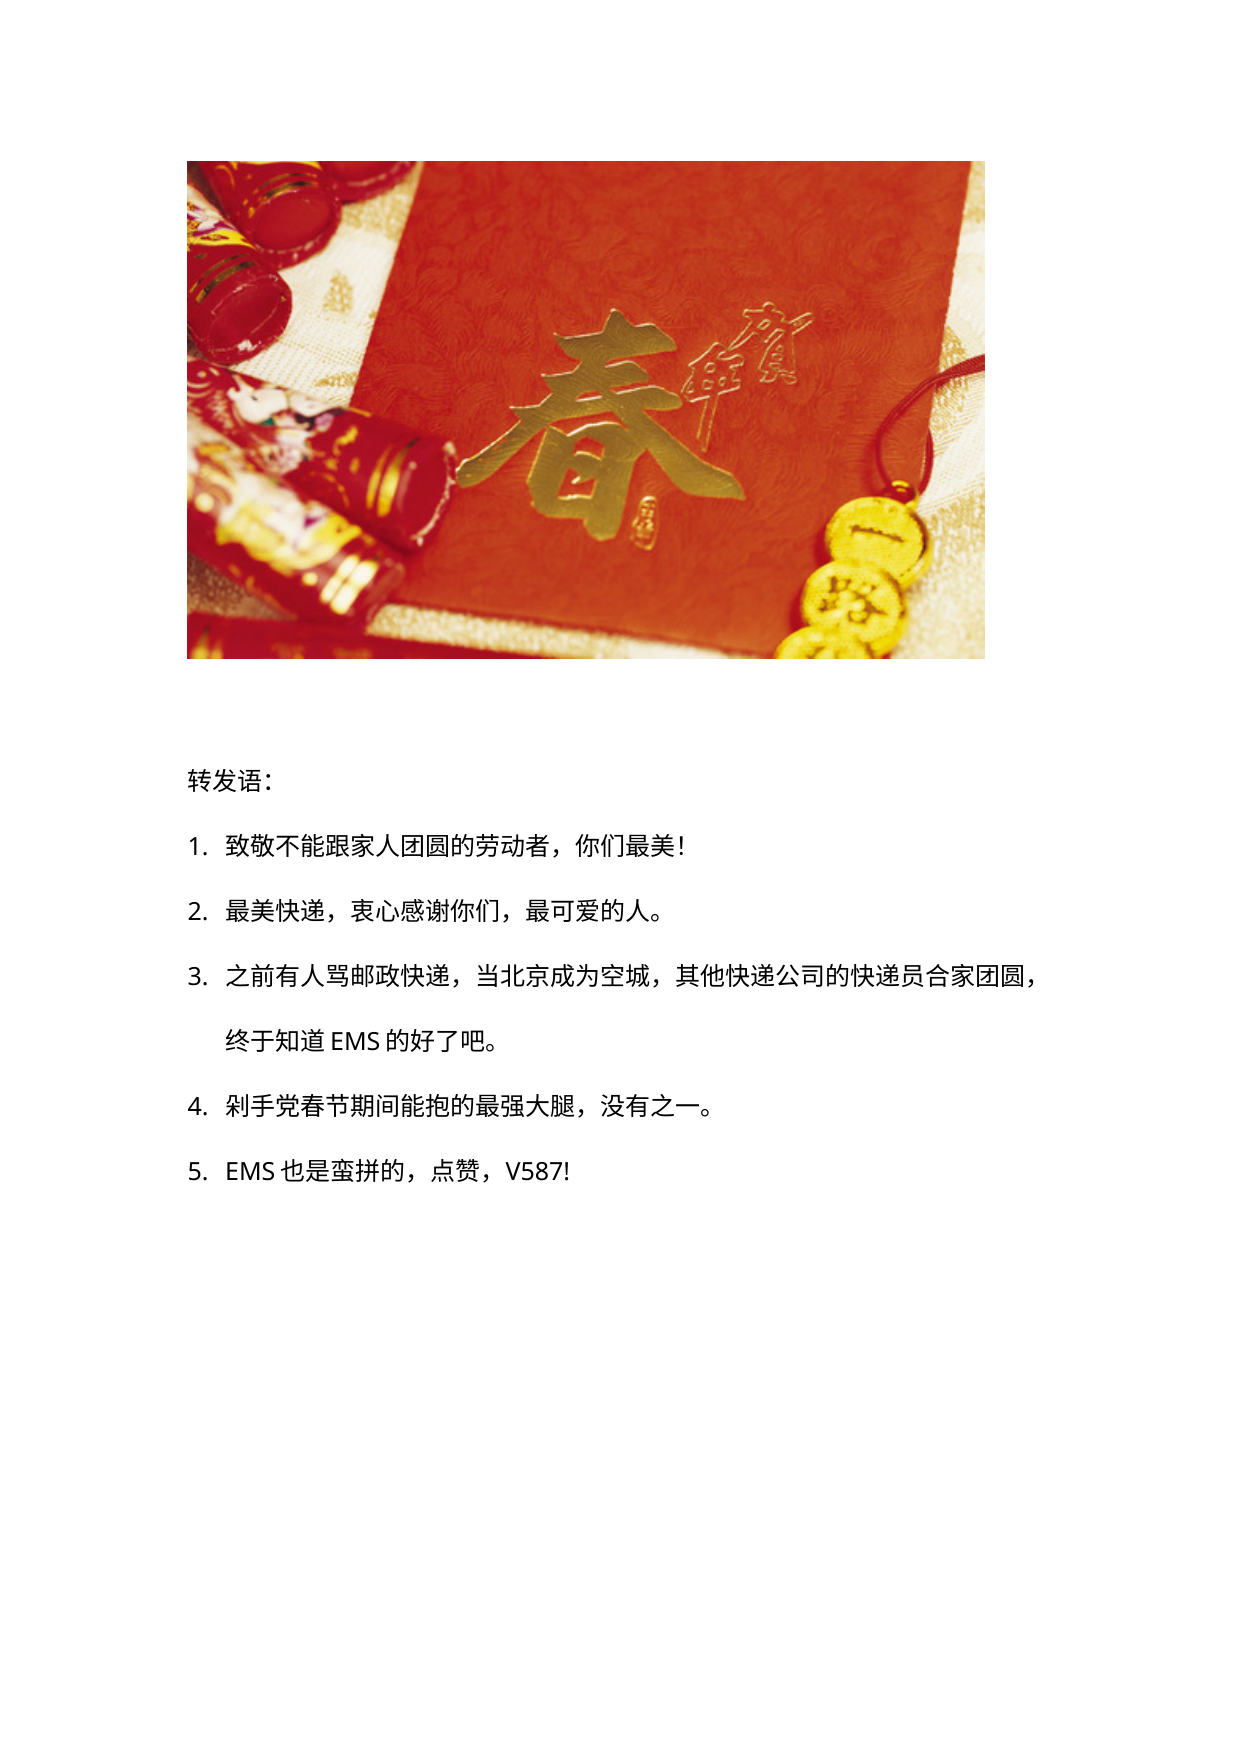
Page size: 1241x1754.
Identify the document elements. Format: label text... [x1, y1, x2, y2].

list 最美快递，衷心感谢你们，最可爱的人。 [187, 877, 1053, 942]
picture [187, 161, 985, 659]
list 之前有人骂邮政快递，当北京成为空城，其他快递公司的快递员合家团圆，终于知道EMS的好了吧。 [187, 942, 1053, 1072]
text 转发语： [187, 747, 1053, 812]
list EMS也是蛮拼的，点赞，V587! [187, 1137, 1053, 1202]
list 致敬不能跟家人团圆的劳动者，你们最美！ [187, 812, 1053, 877]
list 剁手党春节期间能抱的最强大腿，没有之一。 [187, 1072, 1053, 1137]
